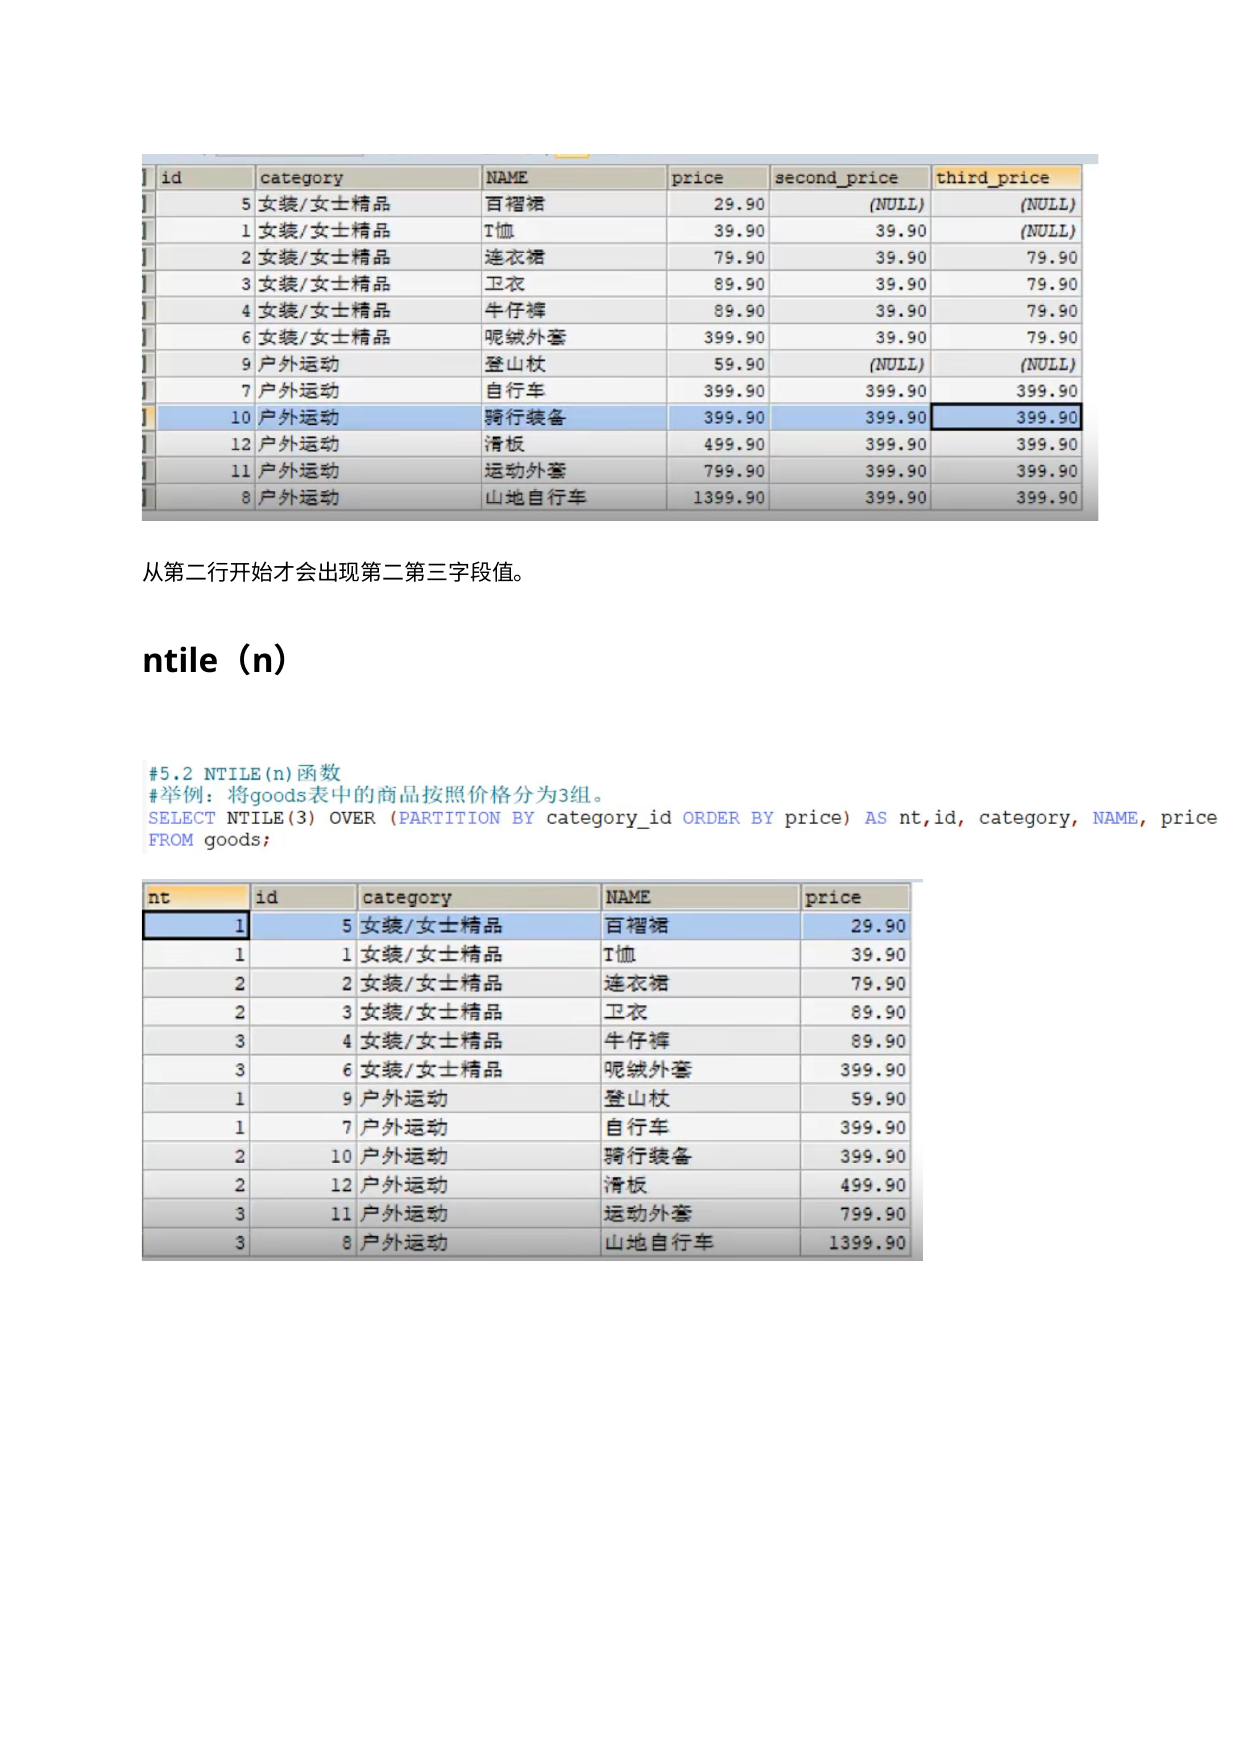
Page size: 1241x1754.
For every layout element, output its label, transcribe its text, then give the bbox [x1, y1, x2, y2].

picture [141, 760, 1218, 854]
picture [141, 879, 923, 1261]
text 从第二行开始才会出现第二第三字段值。 [142, 551, 1098, 591]
picture [141, 154, 1099, 521]
subtitle ntile（n） [142, 618, 1098, 698]
